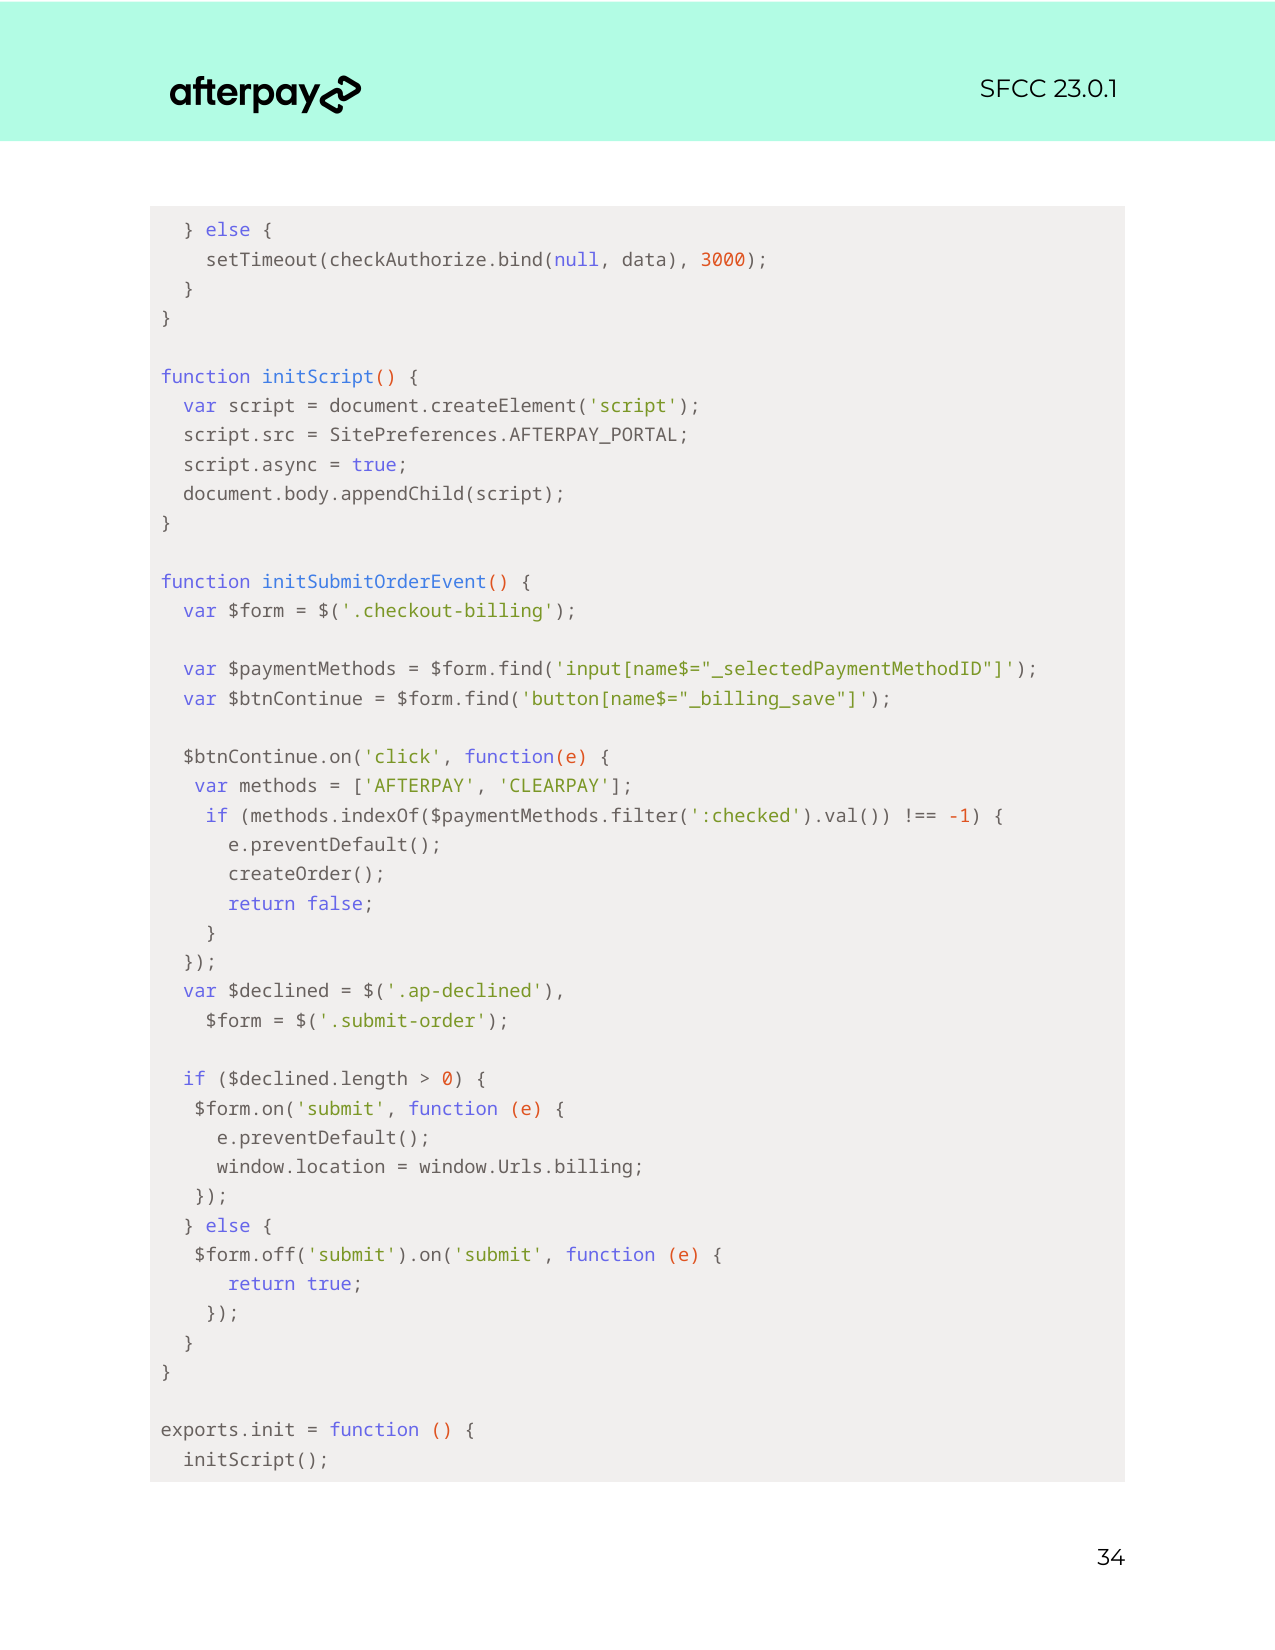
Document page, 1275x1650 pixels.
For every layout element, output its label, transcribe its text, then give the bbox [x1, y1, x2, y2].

picture [134, 47, 397, 142]
